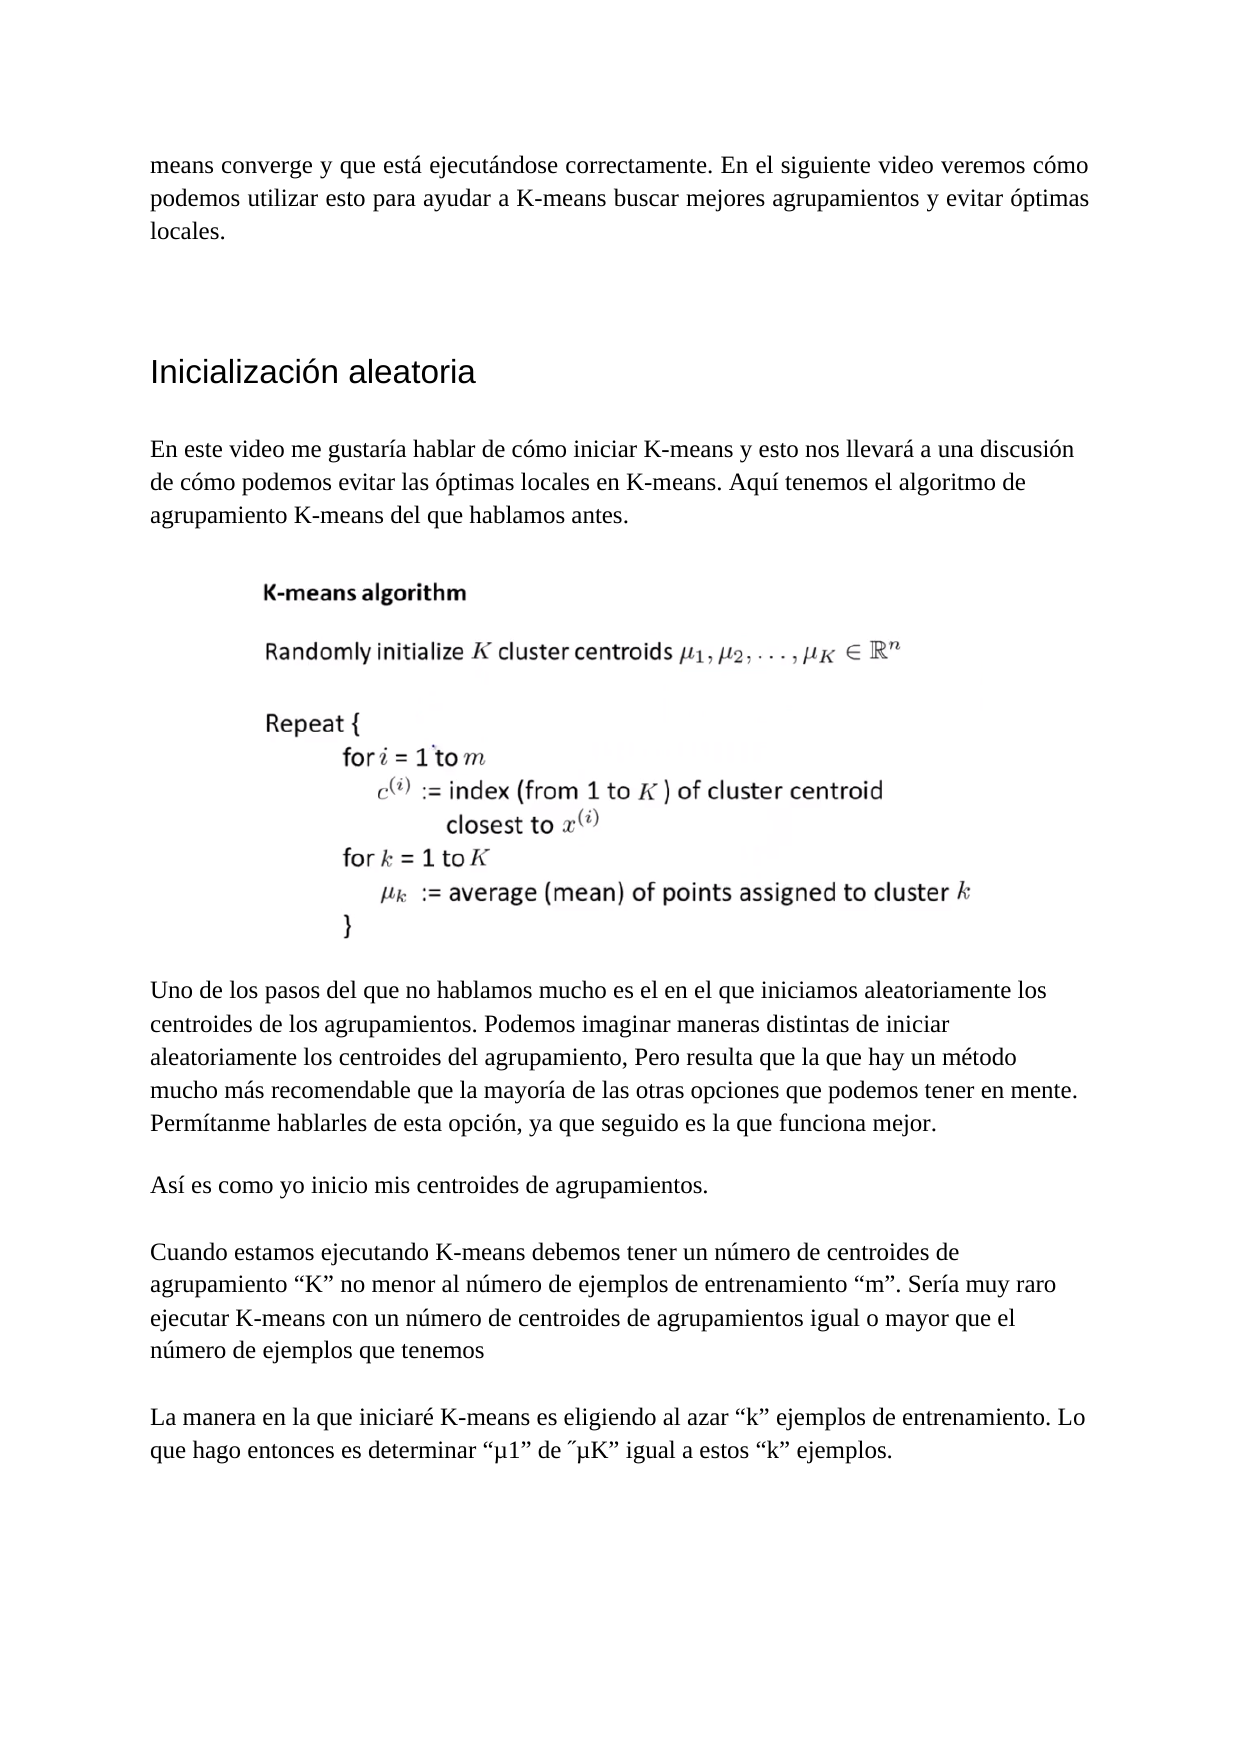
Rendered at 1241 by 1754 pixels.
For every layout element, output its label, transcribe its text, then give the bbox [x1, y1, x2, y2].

subtitle Inicialización aleatoria [150, 353, 1090, 391]
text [150, 150, 1090, 245]
text Así es como yo inicio mis centroides de agrupamientos. Cuando estamos ejecutando K-means debemos tener un número de centroides de agrupamiento “K” no menor al número de ejemplos de entrenamiento “m”. Sería muy raro ejecutar K-means con un número de centroides de agrupamientos igual o mayor que el número de ejemplos que tenemos La manera en la que iniciaré K-means es eligiendo al azar “k” ejemplos de entrenamiento. Lo que hago entonces es determinar “µ1” de ˝µK” igual a estos “k” ejemplos. [150, 1171, 1090, 1463]
text En este video me gustaría hablar de cómo iniciar K-means y esto nos llevará a una discusión de cómo podemos evitar las óptimas locales en K-means. Aquí tenemos el algoritmo de agrupamiento K-means del que hablamos antes. [150, 434, 1090, 559]
text Uno de los pasos del que no hablamos mucho es el en el que iniciamos aleatoriamente los centroides de los agrupamientos. Podemos imaginar maneras distintas de iniciar aleatoriamente los centroides del agrupamiento, Pero resulta que la que hay un método mucho más recomendable que la mayoría de las otras opciones que podemos tener en mente. Permítanme hablarles de esta opción, ya que seguido es la que funciona mejor. [150, 943, 1090, 1167]
picture [257, 562, 983, 939]
